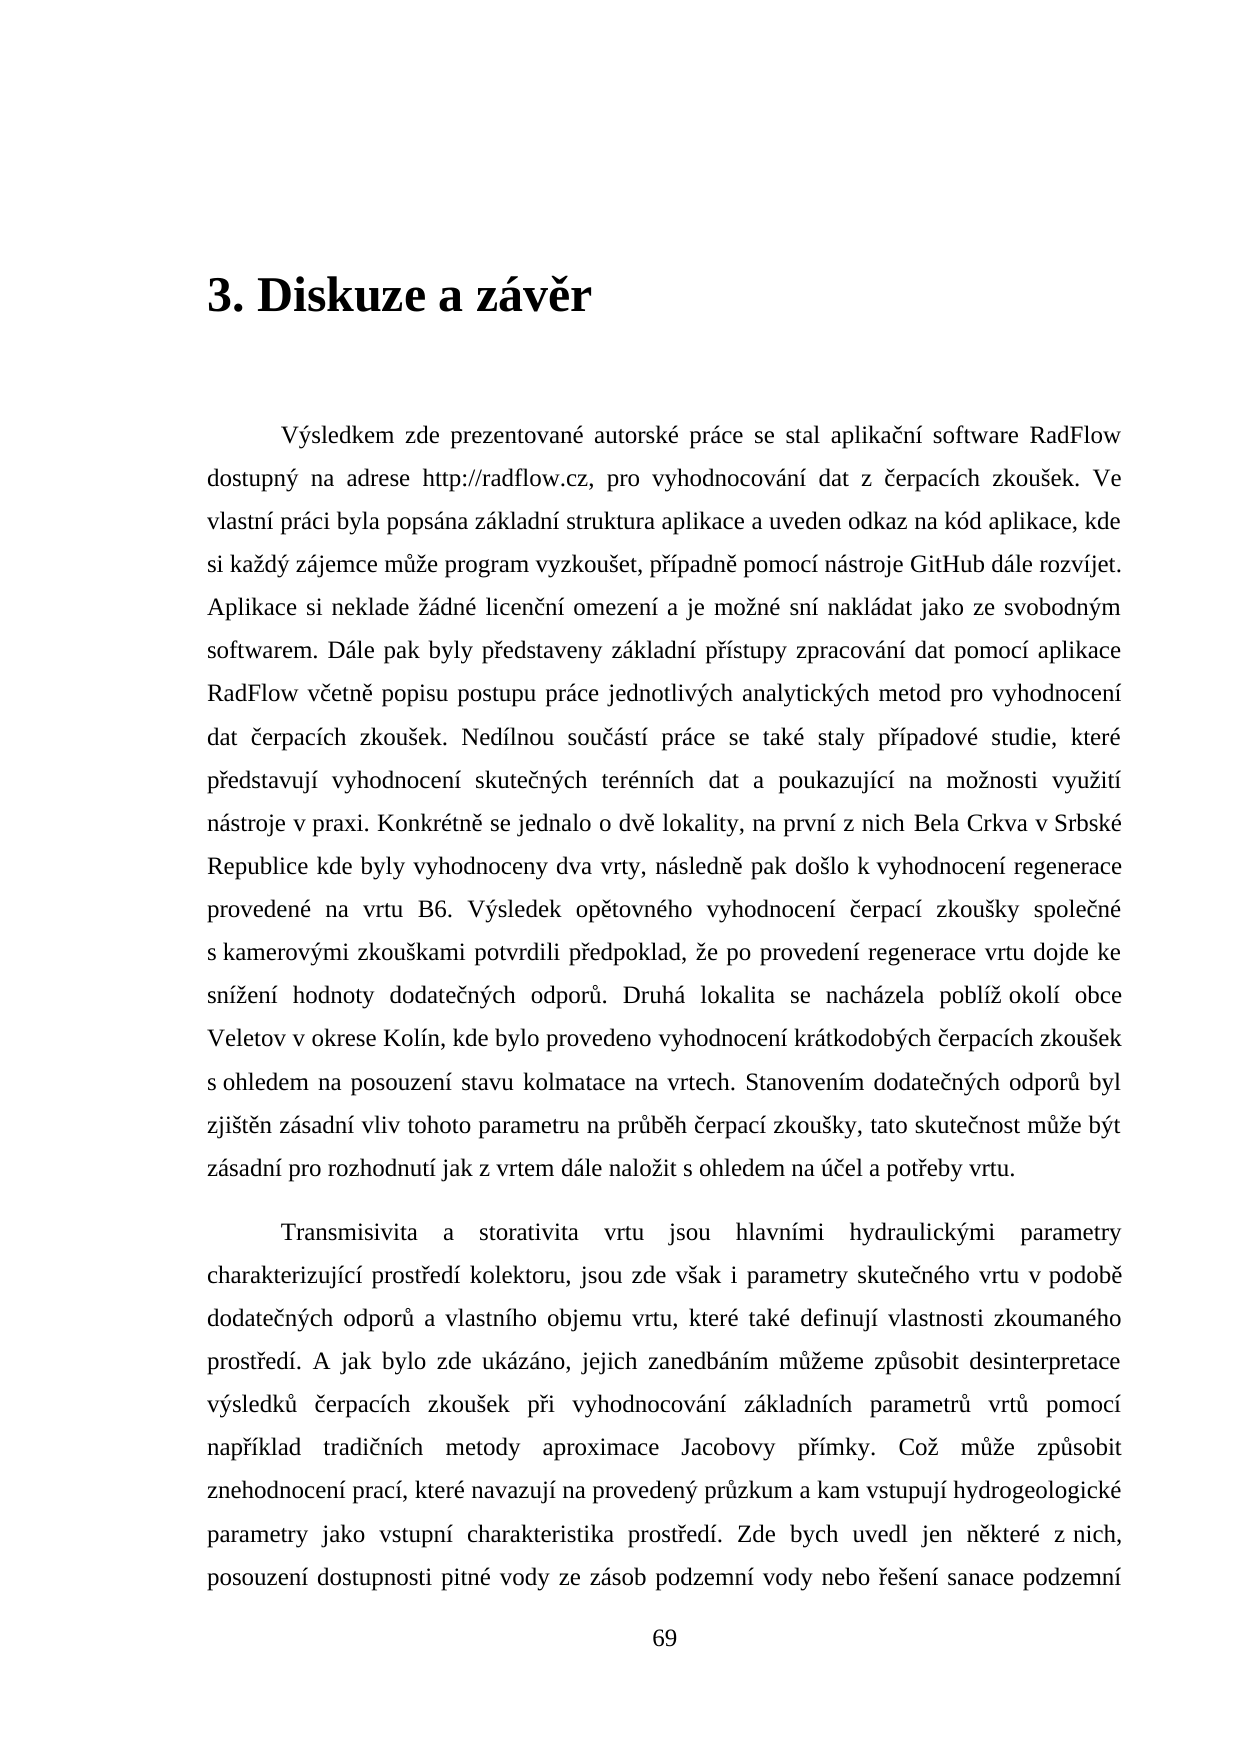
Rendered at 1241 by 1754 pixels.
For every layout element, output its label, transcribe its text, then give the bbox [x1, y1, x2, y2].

subtitle 3. Diskuze a závěr [207, 265, 1122, 322]
text Výsledkem zde prezentované autorské práce se stal aplikační software RadFlow dostupný na adrese http://radflow.cz, pro vyhodnocování dat z čerpacích zkoušek. Ve vlastní práci byla popsána základní struktura aplikace a uveden odkaz na kód aplikace, kde si každý zájemce může program vyzkoušet, případně pomocí nástroje GitHub dále rozvíjet. Aplikace si neklade žádné licenční omezení a je možné sní nakládat jako ze svobodným softwarem. Dále pak byly představeny základní přístupy zpracování dat pomocí aplikace RadFlow včetně popisu postupu práce jednotlivých analytických metod pro vyhodnocení dat čerpacích zkoušek. Nedílnou součástí práce se také staly případové studie, které představují vyhodnocení skutečných terénních dat a poukazující na možnosti využití nástroje v praxi. Konkrétně se jednalo o dvě lokality, na první z nich Bela Crkva v Srbské Republice kde byly vyhodnoceny dva vrty, následně pak došlo k vyhodnocení regenerace provedené na vrtu B6. Výsledek opětovného vyhodnocení čerpací zkoušky společné s kamerovými zkouškami potvrdili předpoklad, že po provedení regenerace vrtu dojde ke snížení hodnoty dodatečných odporů. Druhá lokalita se nacházela poblíž okolí obce Veletov v okrese Kolín, kde bylo provedeno vyhodnocení krátkodobých čerpacích zkoušek s ohledem na posouzení stavu kolmatace na vrtech. Stanovením dodatečných odporů byl zjištěn zásadní vliv tohoto parametru na průběh čerpací zkoušky, tato skutečnost může být zásadní pro rozhodnutí jak z vrtem dále naložit s ohledem na účel a potřeby vrtu. [207, 420, 1122, 1182]
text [207, 1217, 1122, 1591]
